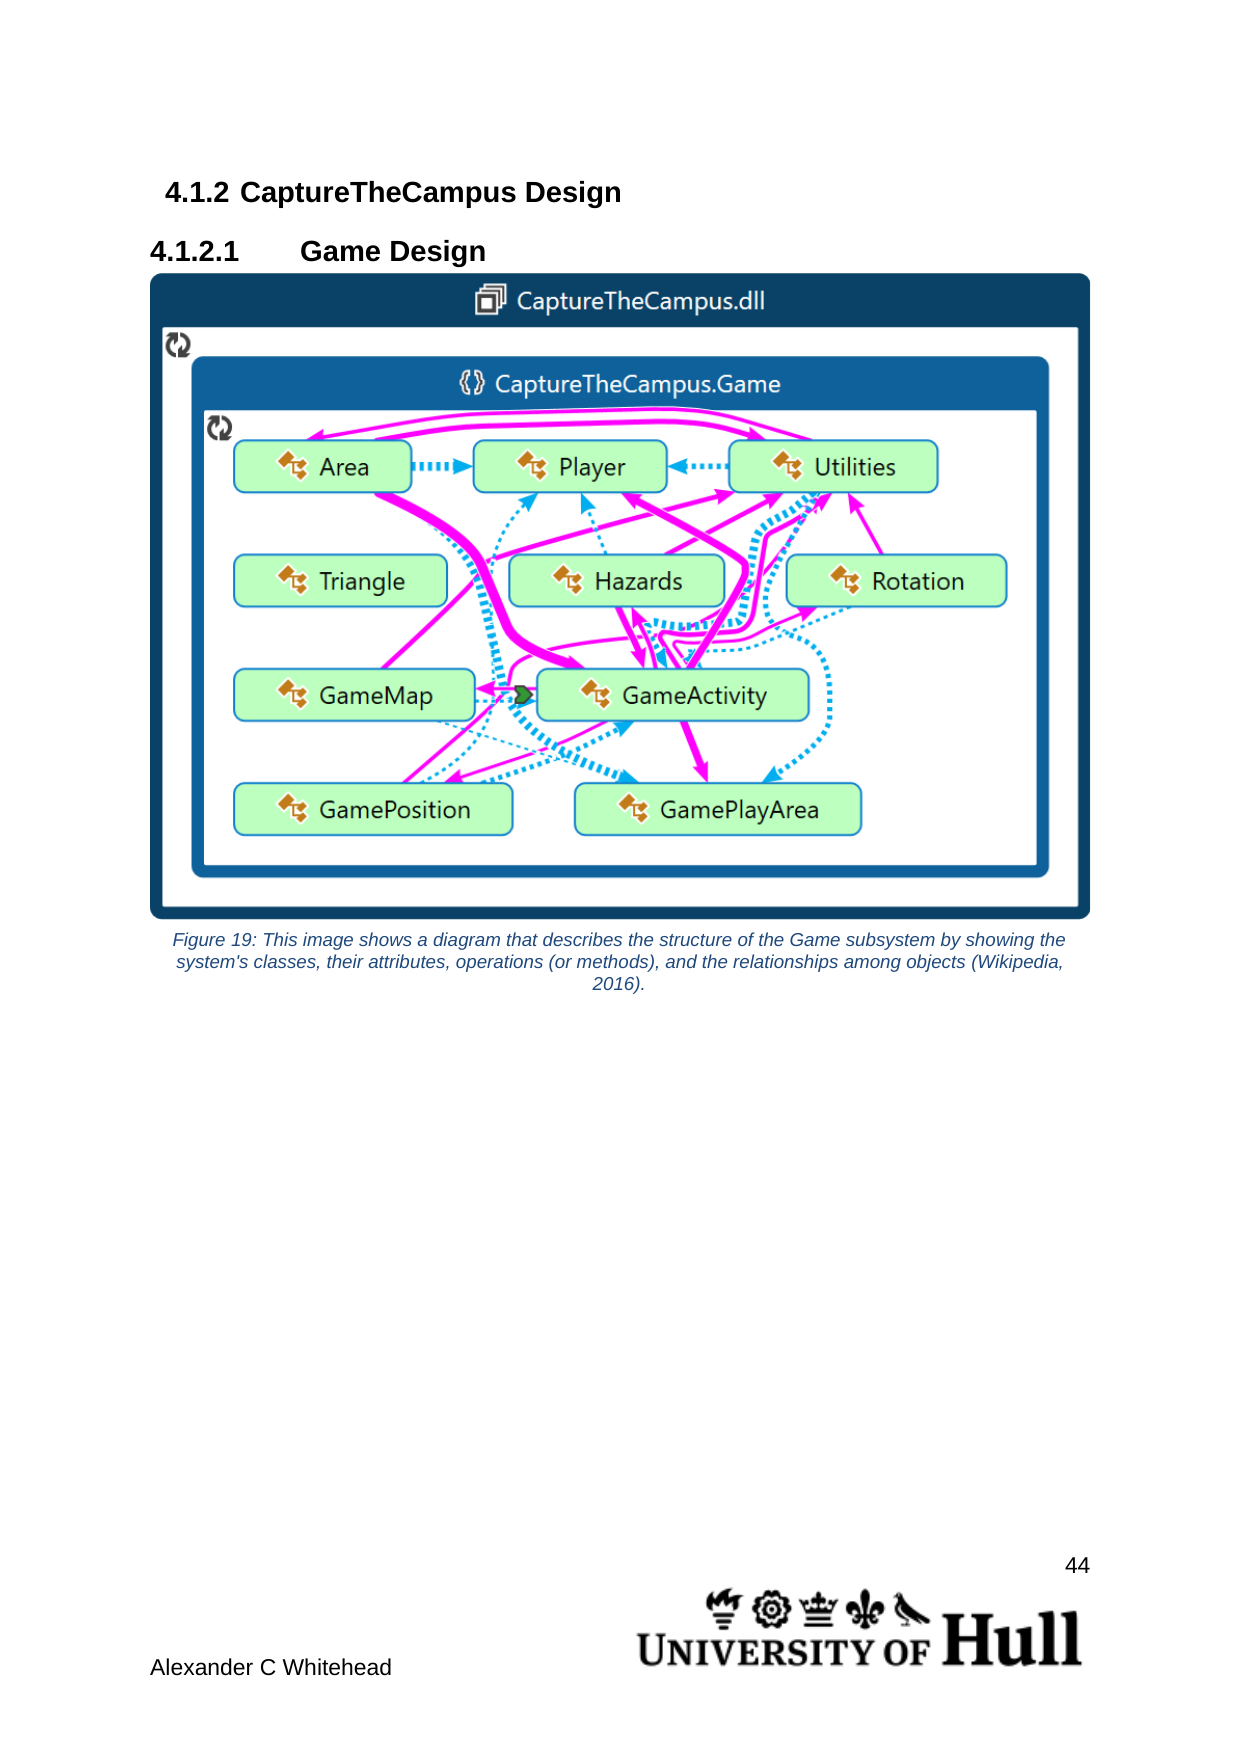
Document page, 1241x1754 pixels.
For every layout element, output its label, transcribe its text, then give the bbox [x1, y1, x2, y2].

picture [150, 273, 1091, 920]
subtitle Game Design [150, 233, 1090, 267]
picture [630, 1578, 1091, 1676]
subtitle CaptureTheCampus Design [165, 175, 1090, 208]
